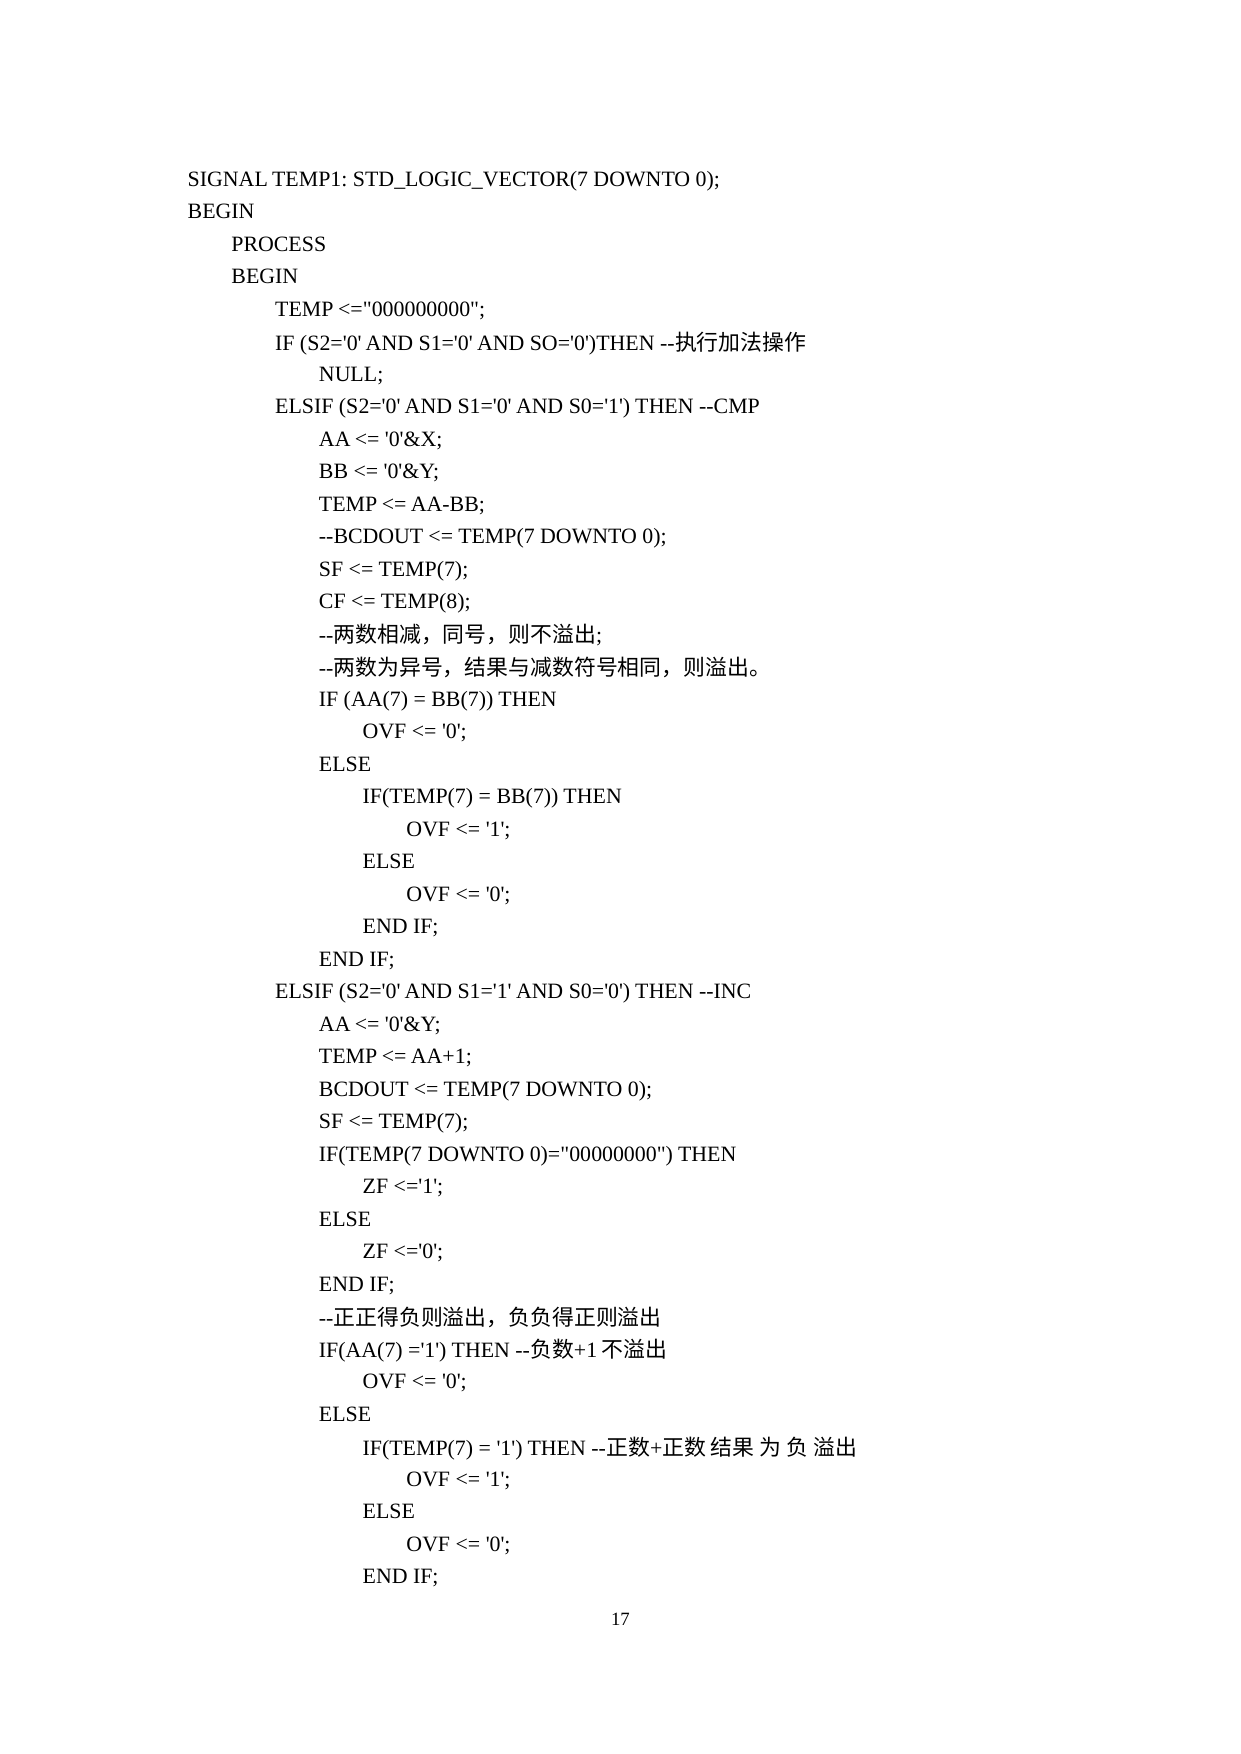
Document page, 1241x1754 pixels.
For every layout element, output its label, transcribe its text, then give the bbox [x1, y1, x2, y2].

text CF <= TEMP(8); [187, 584, 1053, 617]
text BEGIN [187, 194, 1053, 227]
text --正正得负则溢出，负负得正则溢出 [187, 1299, 1053, 1332]
text ELSIF (S2='0' AND S1='0' AND S0='1') THEN --CMP [187, 389, 1053, 422]
text IF(TEMP(7 DOWNTO 0)="00000000") THEN [187, 1137, 1053, 1169]
text BCDOUT <= TEMP(7 DOWNTO 0); [187, 1072, 1053, 1104]
text NULL; [187, 357, 1053, 389]
text ELSIF (S2='0' AND S1='1' AND S0='0') THEN --INC [187, 974, 1053, 1007]
text END IF; [187, 942, 1053, 974]
text END IF; [187, 909, 1053, 942]
text ELSE [187, 844, 1053, 877]
text TEMP <="000000000"; [187, 292, 1053, 324]
text SF <= TEMP(7); [187, 552, 1053, 584]
text IF (AA(7) = BB(7)) THEN [187, 682, 1053, 714]
text TEMP <= AA+1; [187, 1039, 1053, 1072]
text AA <= '0'&X; [187, 422, 1053, 454]
text OVF <= '0'; [187, 714, 1053, 747]
text --两数为异号，结果与减数符号相同，则溢出。 [187, 649, 1053, 682]
text OVF <= '1'; [187, 812, 1053, 844]
text --BCDOUT <= TEMP(7 DOWNTO 0); [187, 519, 1053, 552]
text PROCESS [187, 227, 1053, 259]
text ELSE [187, 1494, 1053, 1527]
text ZF <='1'; [187, 1169, 1053, 1202]
text END IF; [187, 1267, 1053, 1299]
text SIGNAL TEMP1: STD_LOGIC_VECTOR(7 DOWNTO 0); [187, 162, 1053, 194]
text IF(TEMP(7) = BB(7)) THEN [187, 779, 1053, 812]
text OVF <= '0'; [187, 1527, 1053, 1559]
text OVF <= '0'; [187, 1364, 1053, 1397]
text ELSE [187, 1397, 1053, 1429]
text ELSE [187, 1202, 1053, 1234]
text IF(TEMP(7) = '1') THEN --正数+正数 结果 为 负 溢出 [187, 1429, 1053, 1462]
text END IF; [187, 1559, 1053, 1592]
text ZF <='0'; [187, 1234, 1053, 1267]
text SF <= TEMP(7); [187, 1104, 1053, 1137]
text OVF <= '1'; [187, 1462, 1053, 1494]
text IF(AA(7) ='1') THEN --负数+1不溢出 [187, 1332, 1053, 1364]
text BB <= '0'&Y; [187, 454, 1053, 487]
text BEGIN [187, 259, 1053, 292]
text --两数相减，同号，则不溢出; [187, 617, 1053, 649]
text ELSE [187, 747, 1053, 779]
text OVF <= '0'; [187, 877, 1053, 909]
text AA <= '0'&Y; [187, 1007, 1053, 1039]
text IF (S2='0' AND S1='0' AND SO='0')THEN --执行加法操作 [187, 324, 1053, 357]
text TEMP <= AA-BB; [187, 487, 1053, 519]
